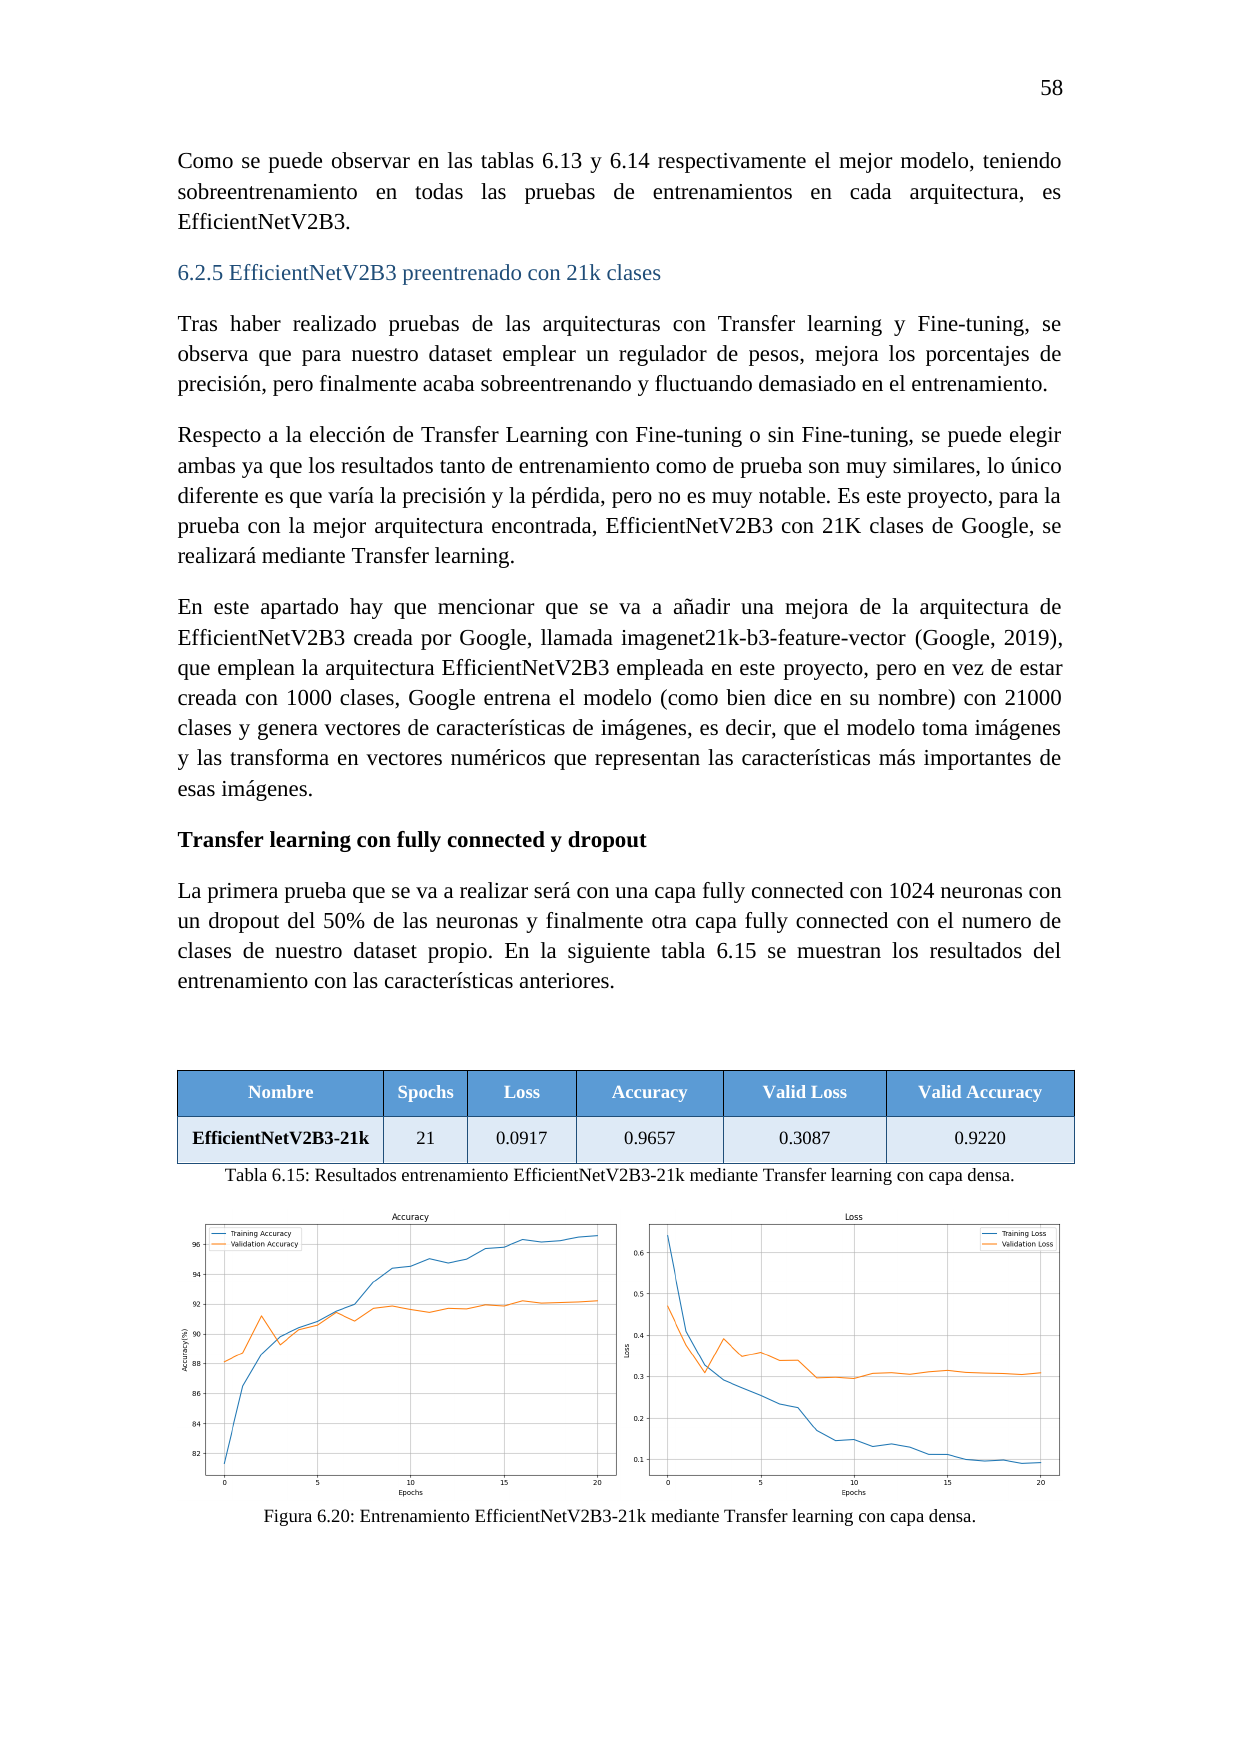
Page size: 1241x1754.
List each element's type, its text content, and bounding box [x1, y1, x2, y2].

table_cell 0.9220 [887, 1117, 1074, 1162]
table_header Accuracy [577, 1071, 723, 1116]
table_header Valid Accuracy [887, 1071, 1074, 1116]
table_cell 0.3087 [724, 1117, 886, 1162]
text Transfer learning con fully connected y dropout [177, 826, 1063, 852]
table_cell 0.9657 [577, 1117, 723, 1162]
picture [177, 1209, 1063, 1501]
table_header Spochs [384, 1071, 467, 1116]
text En este apartado hay que mencionar que se va a añadir una mejora de la arquitectura de EfficientNetV2B3 creada por Google, llamada imagenet21k-b3-feature-vector, que emplean la arquitectura EfficientNetV2B3 empleada en este proyecto, pero en vez de estar creada con 1000 clases, Google entrena el modelo (como bien dice en su nombre) con 21000 clases y genera vectores de características de imágenes, es decir, que el modelo toma imágenes y las transforma en vectores numéricos que representan las características más importantes de esas imágenes. [177, 593, 1063, 801]
text Respecto a la elección de Transfer Learning con Fine-tuning o sin Fine-tuning, se puede elegir ambas ya que los resultados tanto de entrenamiento como de prueba son muy similares, lo único diferente es que varía la precisión y la pérdida, pero no es muy notable. Es este proyecto, para la prueba con la mejor arquitectura encontrada, EfficientNetV2B3 con 21K clases de Google, se realizará mediante Transfer learning. [177, 422, 1063, 569]
table_cell 21 [384, 1117, 467, 1162]
text Tras haber realizado pruebas de las arquitecturas con Transfer learning y Fine-tuning, se observa que para nuestro dataset emplear un regulador de pesos, mejora los porcentajes de precisión, pero finalmente acaba sobreentrenando y fluctuando demasiado en el entrenamiento. [177, 310, 1063, 397]
text La primera prueba que se va a realizar será con una capa fully connected con 1024 neuronas con un dropout del 50% de las neuronas y finalmente otra capa fully connected con el numero de clases de nuestro dataset propio. En la siguiente tabla 6.15 se muestran los resultados del entrenamiento con las características anteriores. [177, 877, 1063, 994]
table_header Loss [468, 1071, 576, 1116]
table_header Nombre [178, 1071, 383, 1116]
text Figura 6.20: Entrenamiento EfficientNetV2B3-21k mediante Transfer learning con capa densa. [177, 1505, 1063, 1526]
text Tabla 6.15: Resultados entrenamiento EfficientNetV2B3-21k mediante Transfer learning con capa densa. [177, 1164, 1063, 1185]
subtitle 6.2.5 EfficientNetV2B3 preentrenado con 21k clases [177, 259, 1063, 285]
text Como se puede observar en las tablas 6.13 y 6.14 respectivamente el mejor modelo, teniendo sobreentrenamiento en todas las pruebas de entrenamientos en cada arquitectura, es EfficientNetV2B3. [177, 148, 1063, 234]
table_cell EfficientNetV2B3-21k [178, 1117, 383, 1162]
table_cell 0.0917 [468, 1117, 576, 1162]
table_header Valid Loss [724, 1071, 886, 1116]
